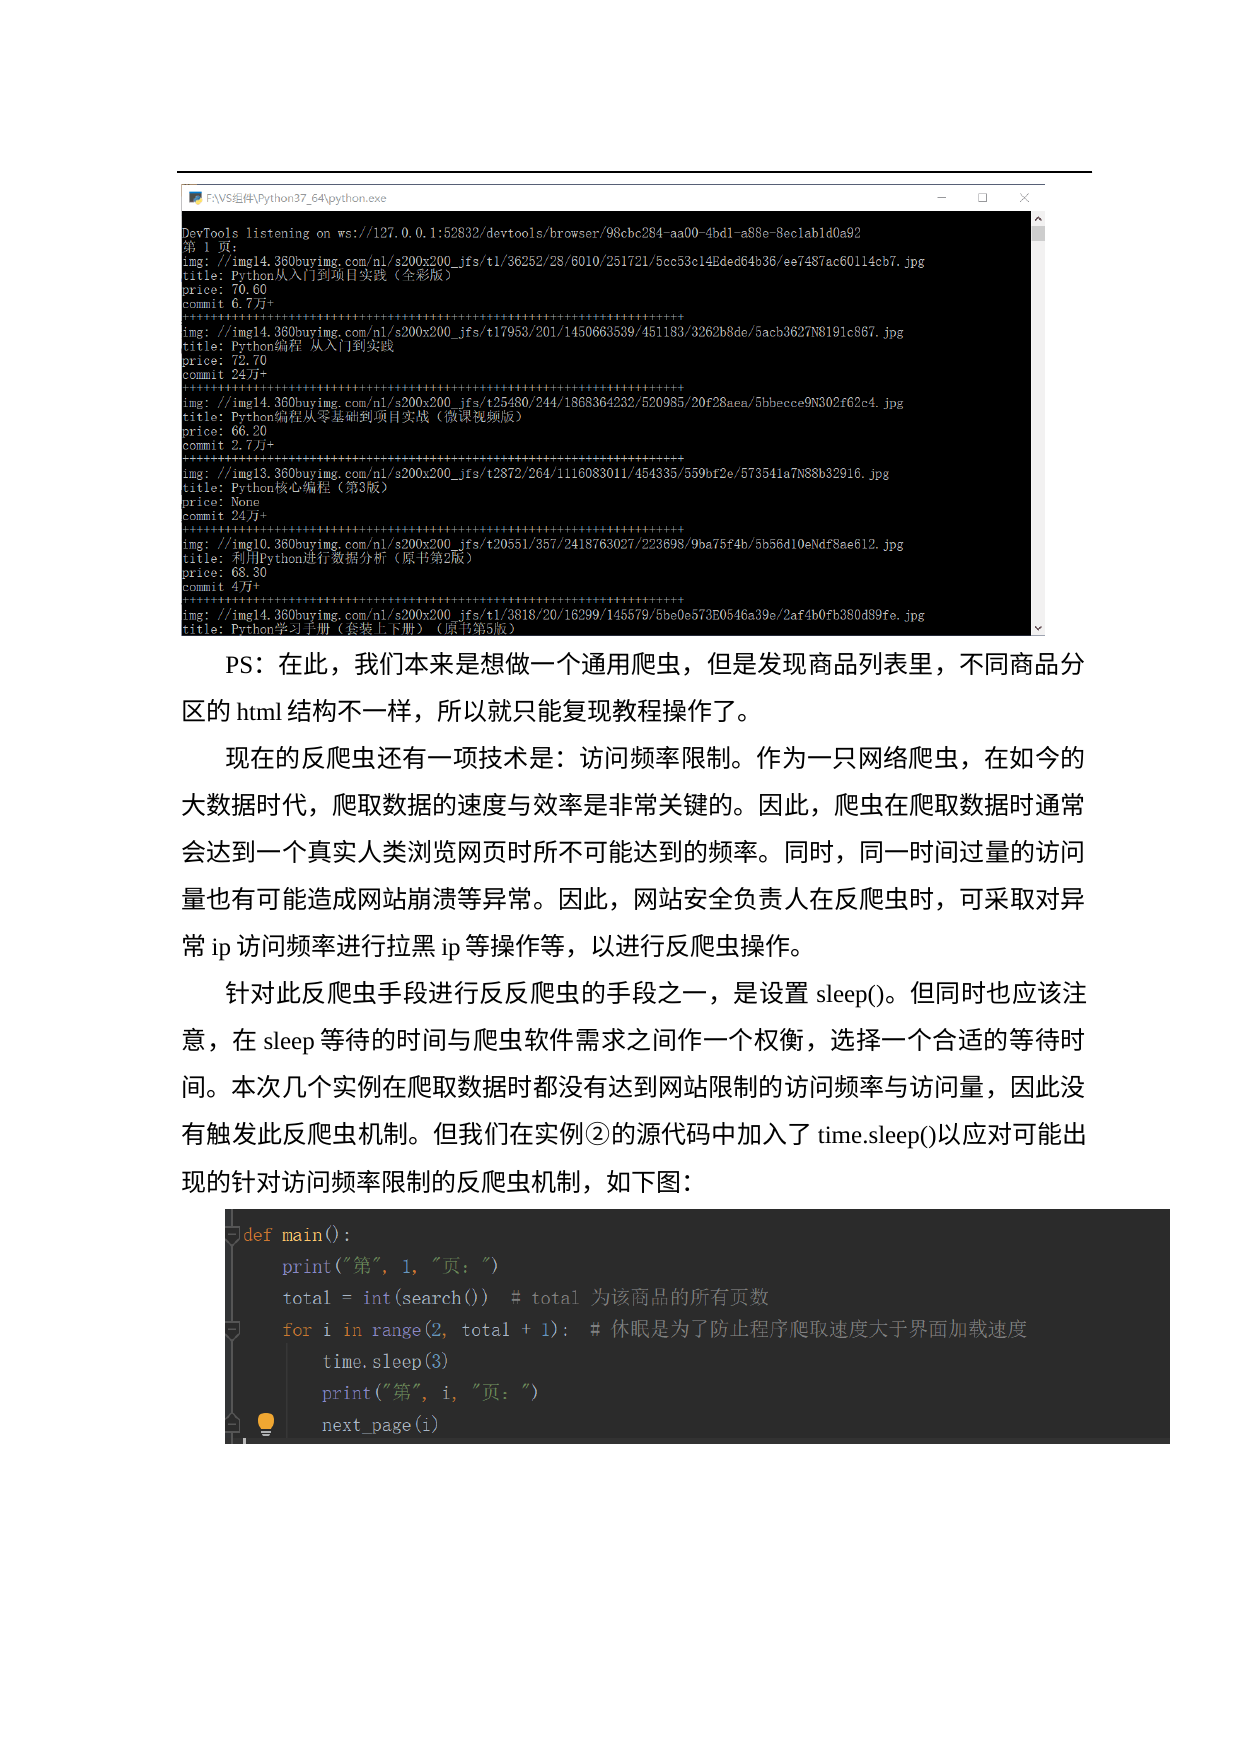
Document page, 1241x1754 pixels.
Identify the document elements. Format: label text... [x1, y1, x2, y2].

picture [225, 1209, 1170, 1444]
text 针对此反爬虫手段进行反反爬虫的手段之一，是设置sleep()。但同时也应该注意，在sleep等待的时间与爬虫软件需求之间作一个权衡，选择一个合适的等待时间。本次几个实例在爬取数据时都没有达到网站限制的访问频率与访问量，因此没有触发此反爬虫机制。但我们在实例②的源代码中加入了time.sleep()以应对可能出现的针对访问频率限制的反爬虫机制，如下图： [181, 974, 1088, 1198]
text PS：在此，我们本来是想做一个通用爬虫，但是发现商品列表里，不同商品分区的html结构不一样，所以就只能复现教程操作了。 [181, 644, 1088, 727]
picture [181, 184, 1045, 636]
text 现在的反爬虫还有一项技术是：访问频率限制。作为一只网络爬虫，在如今的大数据时代，爬取数据的速度与效率是非常关键的。因此，爬虫在爬取数据时通常会达到一个真实人类浏览网页时所不可能达到的频率。同时，同一时间过量的访问量也有可能造成网站崩溃等异常。因此，网站安全负责人在反爬虫时，可采取对异常ip访问频率进行拉黑ip等操作等，以进行反爬虫操作。 [181, 738, 1088, 963]
